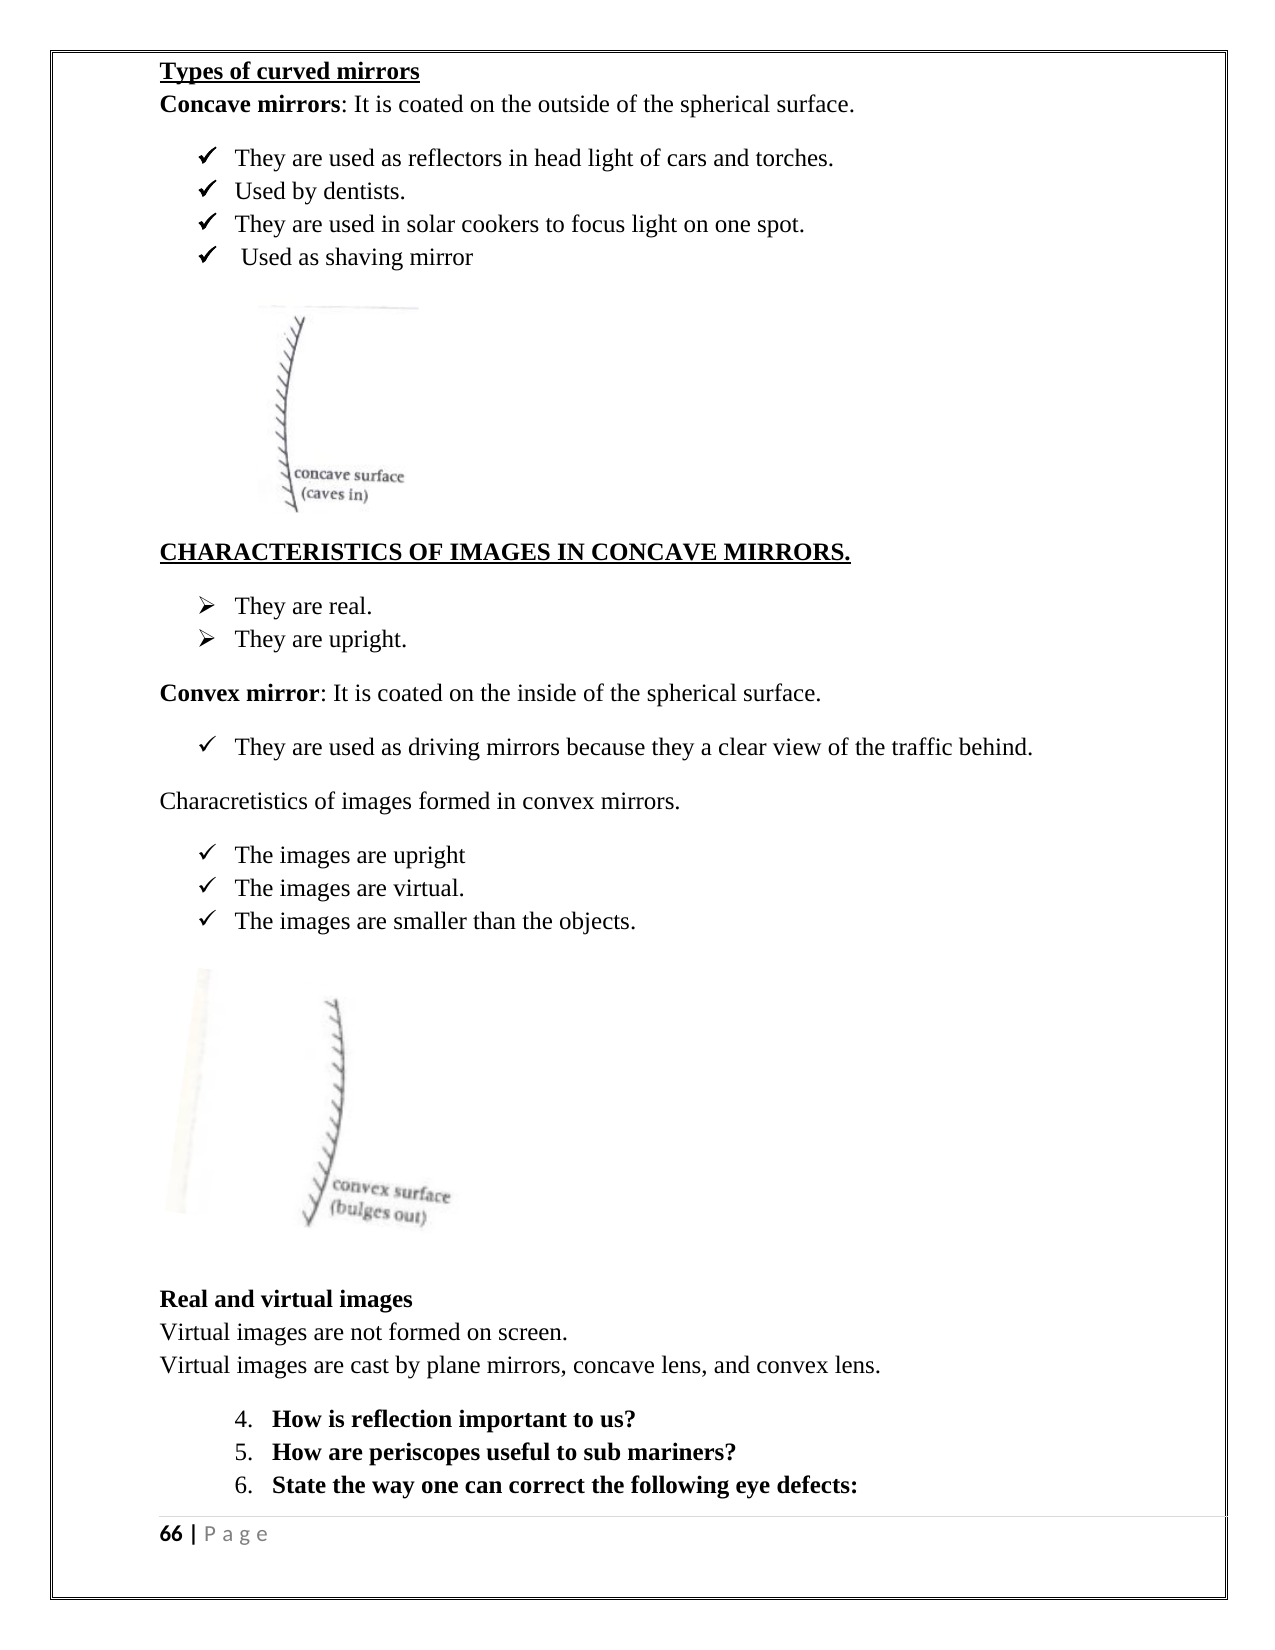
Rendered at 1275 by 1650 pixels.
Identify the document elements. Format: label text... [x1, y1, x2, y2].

list They are used as driving mirrors because they a clear view of the traffic behind. [197, 732, 1225, 761]
list How are periscopes useful to sub mariners? [234, 1437, 1225, 1466]
list How is reflection important to us? [234, 1404, 1225, 1433]
picture [167, 967, 495, 1252]
list The images are smaller than the objects. [197, 906, 1225, 934]
text Convex mirror: It is coated on the inside of the spherical surface. [159, 678, 1225, 707]
list Used as shaving mirror [197, 242, 1225, 271]
list They are real. [197, 591, 1225, 620]
picture [257, 296, 419, 513]
text Characretistics of images formed in convex mirrors. [159, 786, 1225, 815]
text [159, 56, 1225, 118]
list The images are virtual. [197, 873, 1225, 902]
list Used by dentists. [197, 176, 1225, 205]
text Real and virtual images Virtual images are not formed on screen. Virtual images are cast by plane mirrors, concave lens, and convex lens. [159, 1284, 1225, 1379]
list They are used in solar cookers to focus light on one spot. [197, 209, 1225, 238]
text CHARACTERISTICS OF IMAGES IN CONCAVE MIRRORS. [159, 537, 1225, 566]
list They are upright. [197, 624, 1225, 653]
list The images are upright [197, 840, 1225, 868]
list They are used as reflectors in head light of cars and torches. [197, 143, 1225, 172]
list State the way one can correct the following eye defects: [234, 1470, 1225, 1499]
